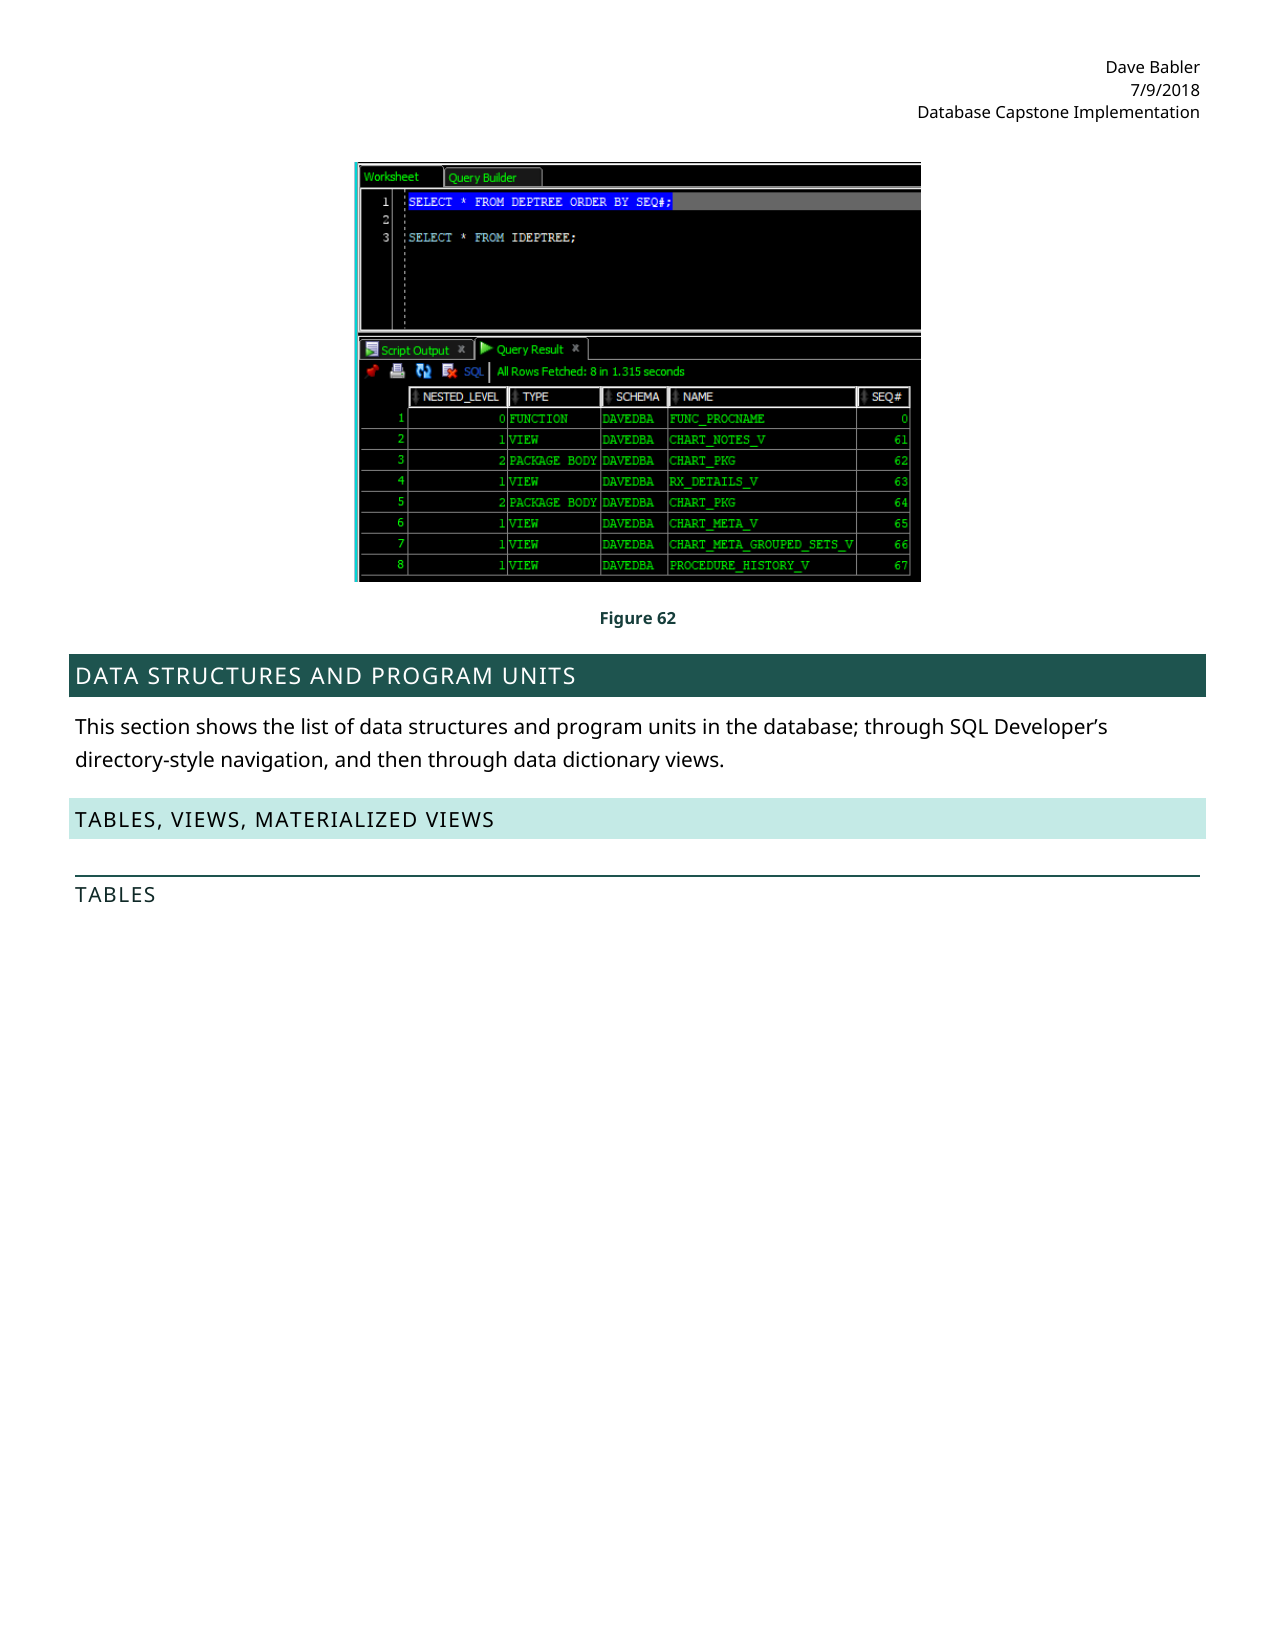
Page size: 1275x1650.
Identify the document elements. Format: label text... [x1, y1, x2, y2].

text This section shows the list of data structures and program units in the database; through SQL Developer’s directory-style navigation, and then through data dictionary views. [75, 712, 1200, 773]
subtitle DATA STRUCTURES AND PROGRAM UNITS [75, 660, 1200, 691]
text Figure 62 [75, 607, 1200, 629]
subtitle Tables [75, 877, 1200, 909]
picture [354, 162, 921, 582]
subtitle Tables, Views, Materialized Views [75, 805, 1200, 833]
